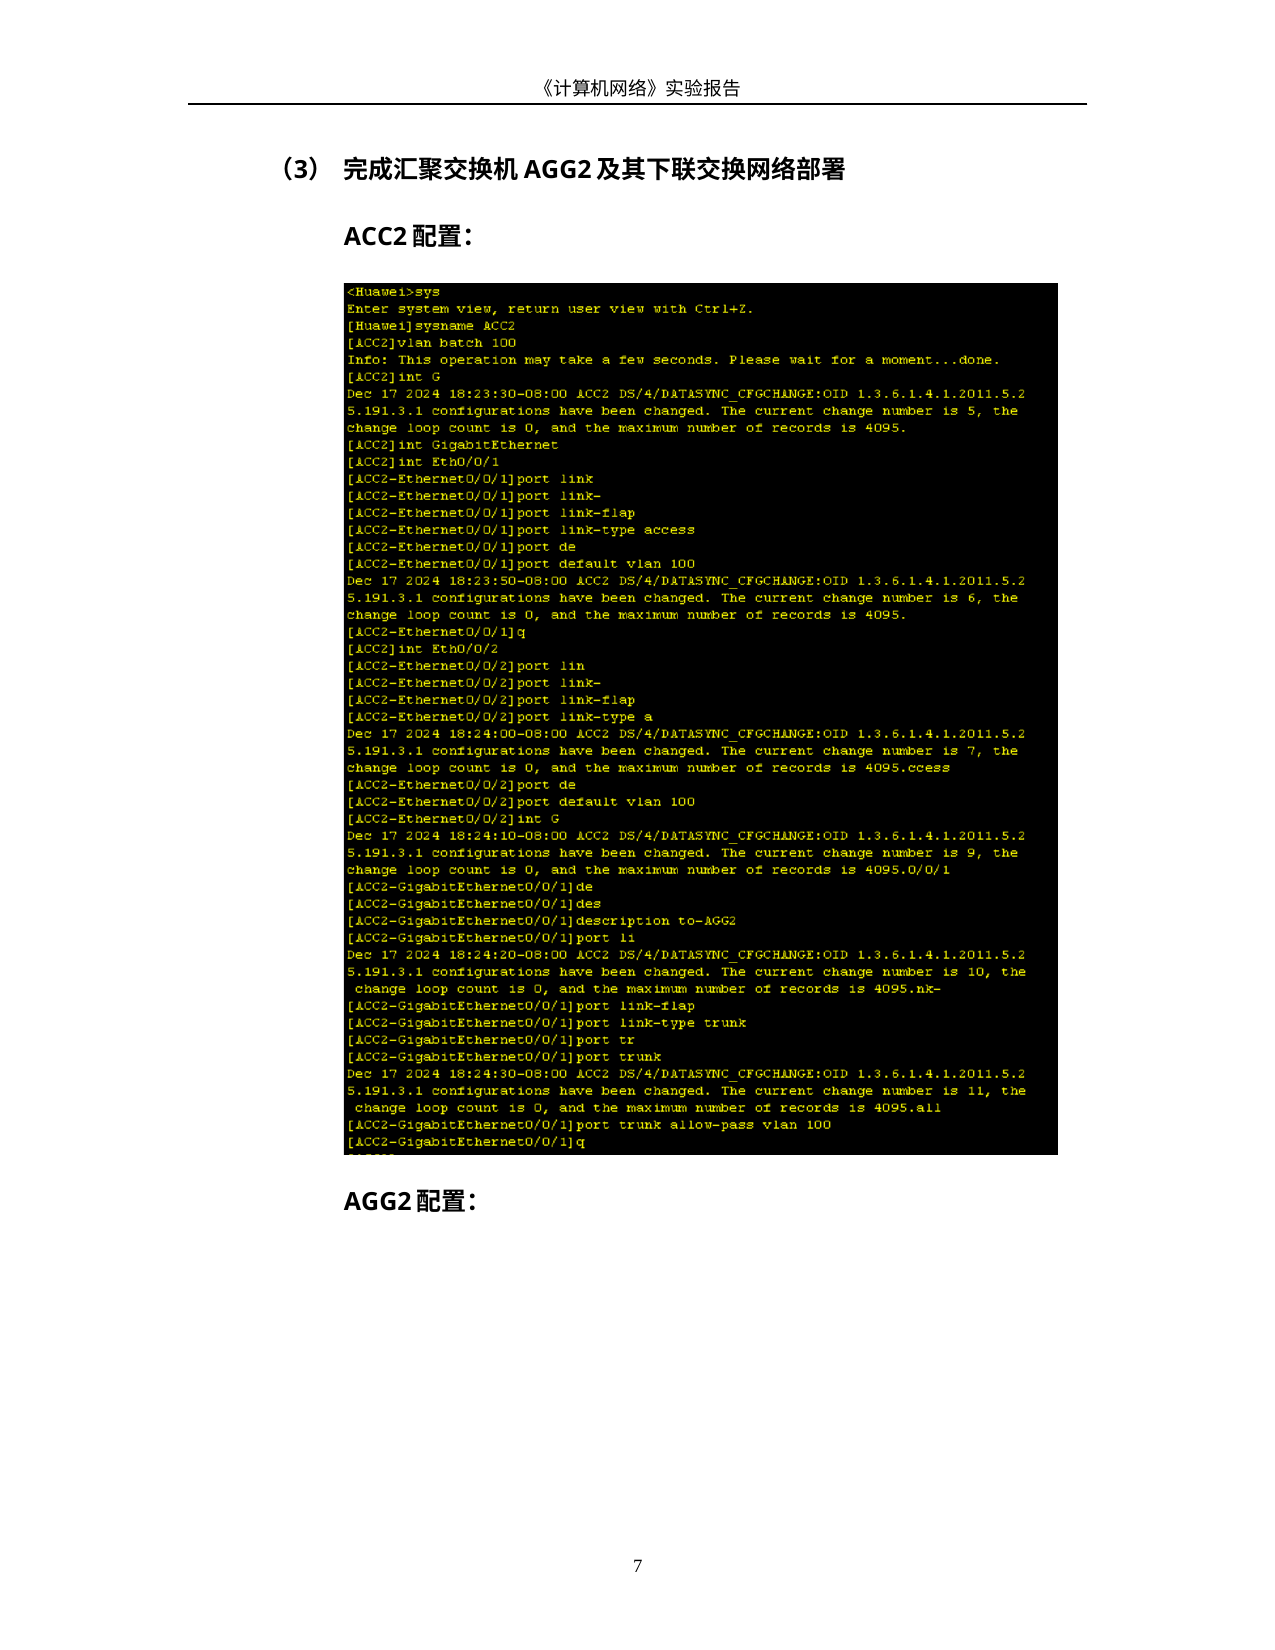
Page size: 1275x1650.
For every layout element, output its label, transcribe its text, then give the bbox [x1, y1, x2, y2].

list ACC2配置： [344, 217, 1087, 253]
list 完成汇聚交换机AGG2及其下联交换网络部署 [269, 150, 1087, 186]
list AGG2配置： [344, 1182, 1087, 1218]
picture [343, 283, 1058, 1155]
